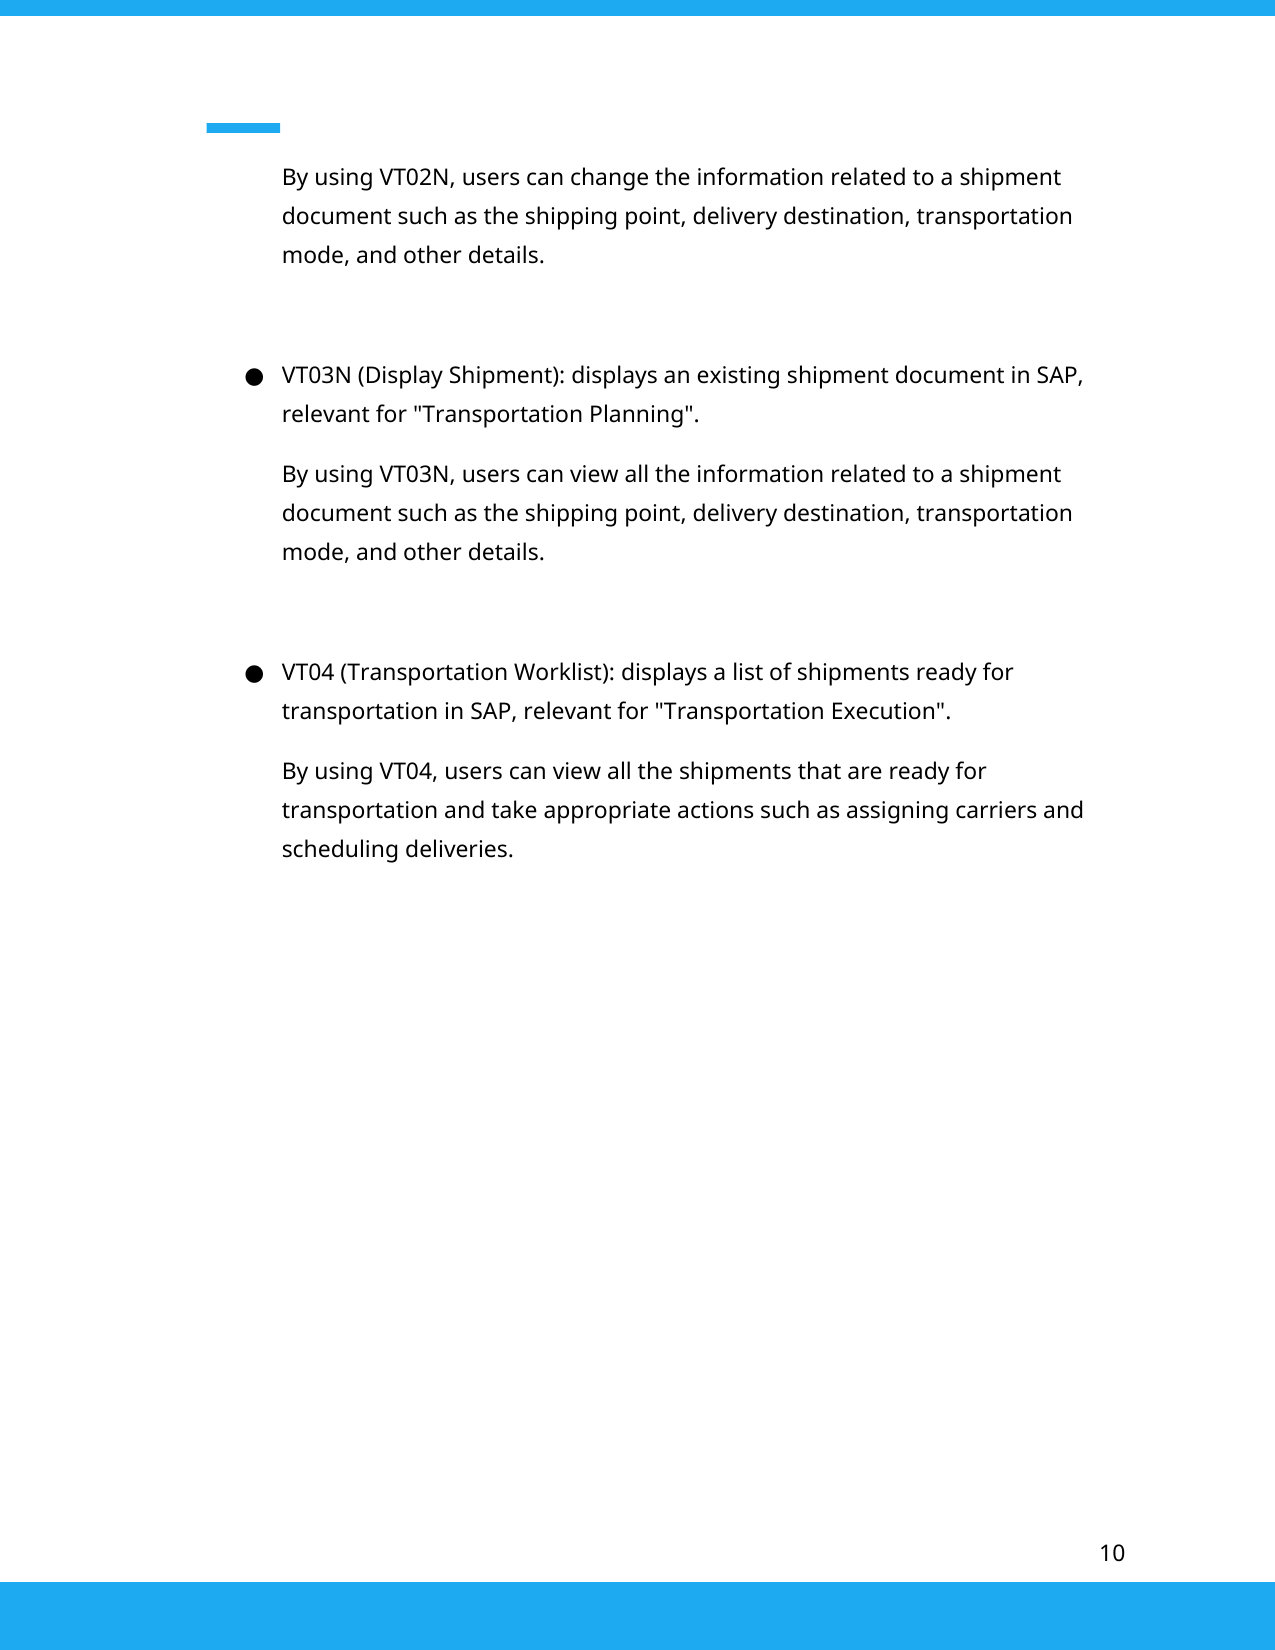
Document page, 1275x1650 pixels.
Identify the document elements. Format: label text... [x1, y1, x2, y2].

picture [0, 1582, 1275, 1650]
list VT03N (Display Shipment): displays an existing shipment document in SAP, relevant for "Transportation Planning". [244, 359, 1125, 429]
list VT04 (Transportation Worklist): displays a list of shipments ready for transportation in SAP, relevant for "Transportation Execution". [244, 656, 1125, 726]
text By using VT04, users can view all the shipments that are ready for transportation and take appropriate actions such as assigning carriers and scheduling deliveries. [282, 754, 1125, 864]
picture [206, 123, 281, 133]
picture [0, 0, 1275, 16]
text By using VT03N, users can view all the information related to a shipment document such as the shipping point, delivery destination, transportation mode, and other details. [282, 458, 1125, 567]
text By using VT02N, users can change the information related to a shipment document such as the shipping point, delivery destination, transportation mode, and other details. [282, 161, 1125, 270]
